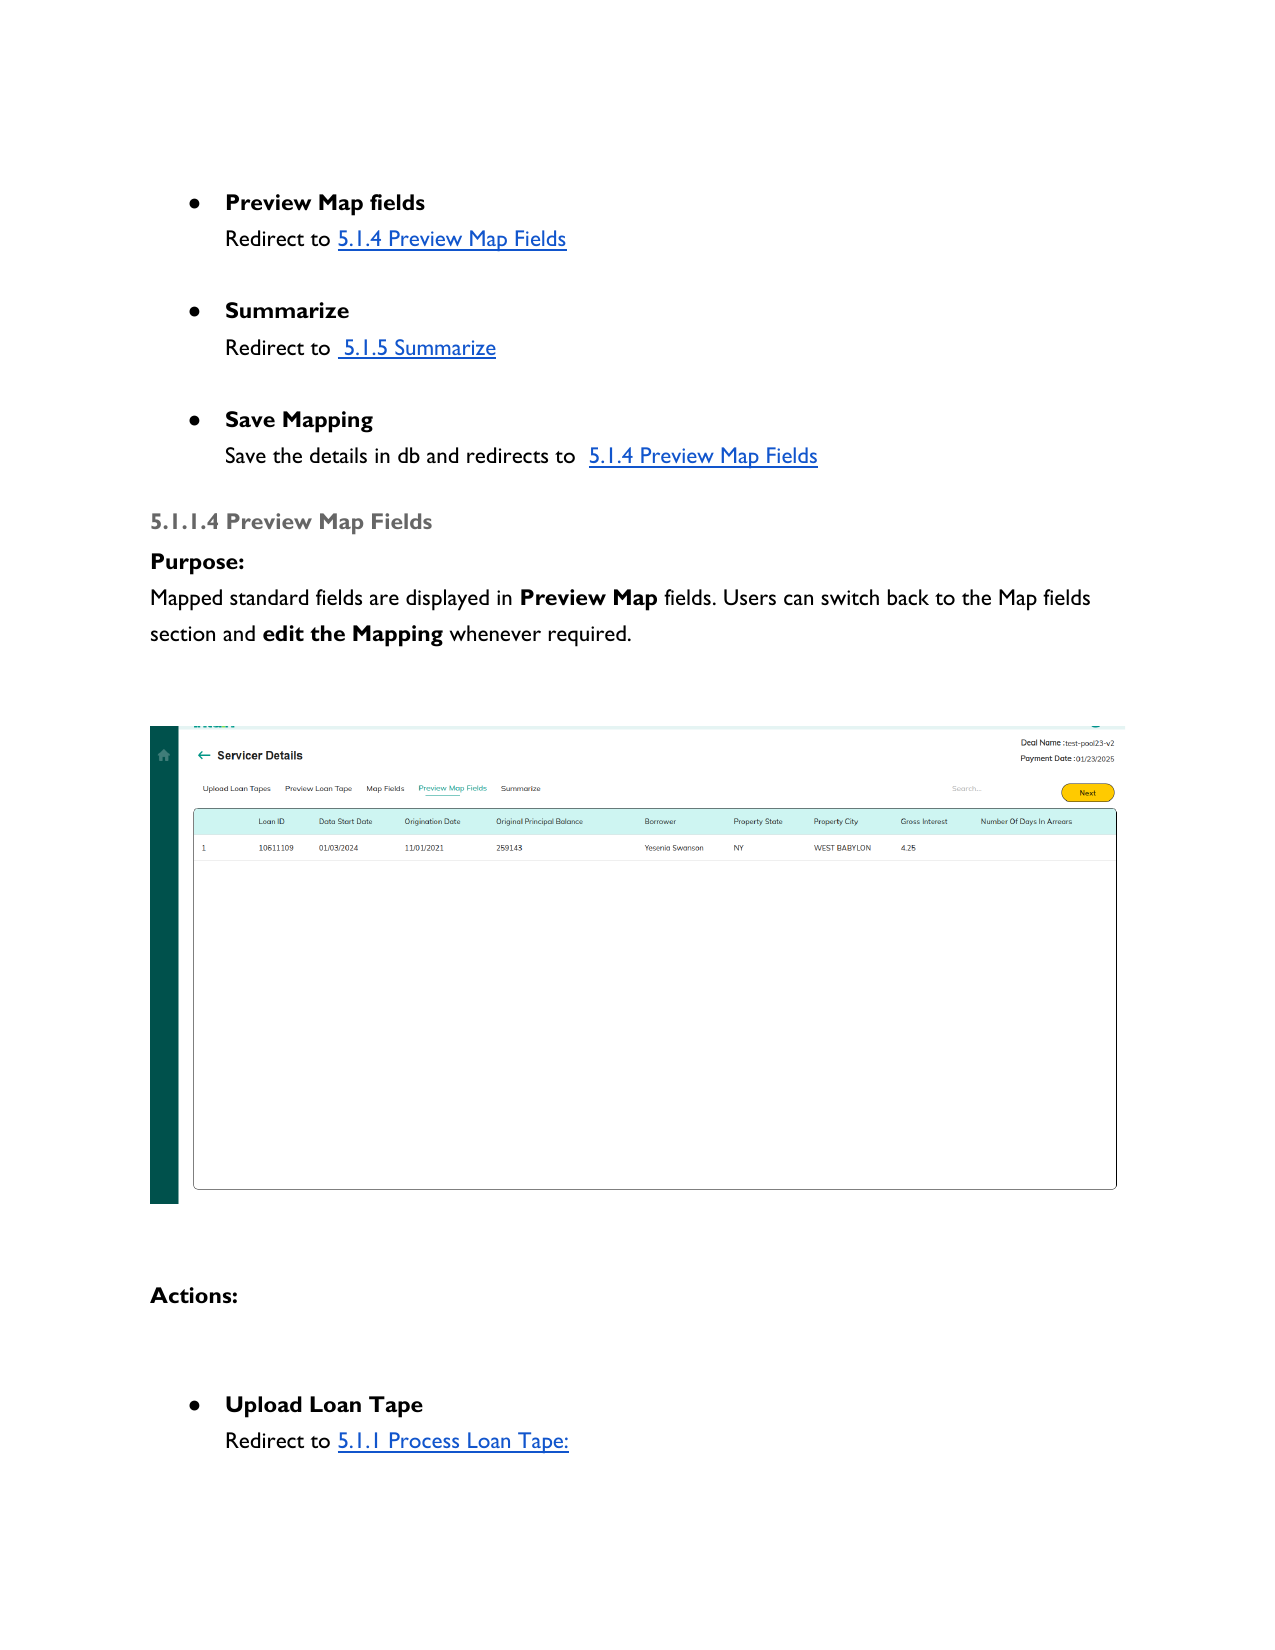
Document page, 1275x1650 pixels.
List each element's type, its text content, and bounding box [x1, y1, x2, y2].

list Save Mapping [187, 404, 1125, 435]
text Purpose: [150, 545, 1125, 577]
text Redirect to 5.1.5 Summarize [225, 331, 1125, 363]
text Save the details in db and redirects to 5.1.4 Preview Map Fields [225, 440, 1125, 472]
text Actions: [150, 1280, 1125, 1312]
text Redirect to 5.1.4 Preview Map Fields [225, 222, 1125, 254]
list Summarize [187, 295, 1125, 327]
subtitle 5.1.1.4 Preview Map Fields [150, 505, 1125, 537]
picture [150, 726, 1125, 1204]
text Mapped standard fields are displayed in Preview Map fields. Users can switch back to the Map fields section and edit the Mapping whenever required. [150, 582, 1125, 649]
text Redirect to 5.1.1 Process Loan Tape: [225, 1425, 1125, 1457]
list Preview Map fields [187, 186, 1125, 218]
list Upload Loan Tape [187, 1389, 1125, 1420]
